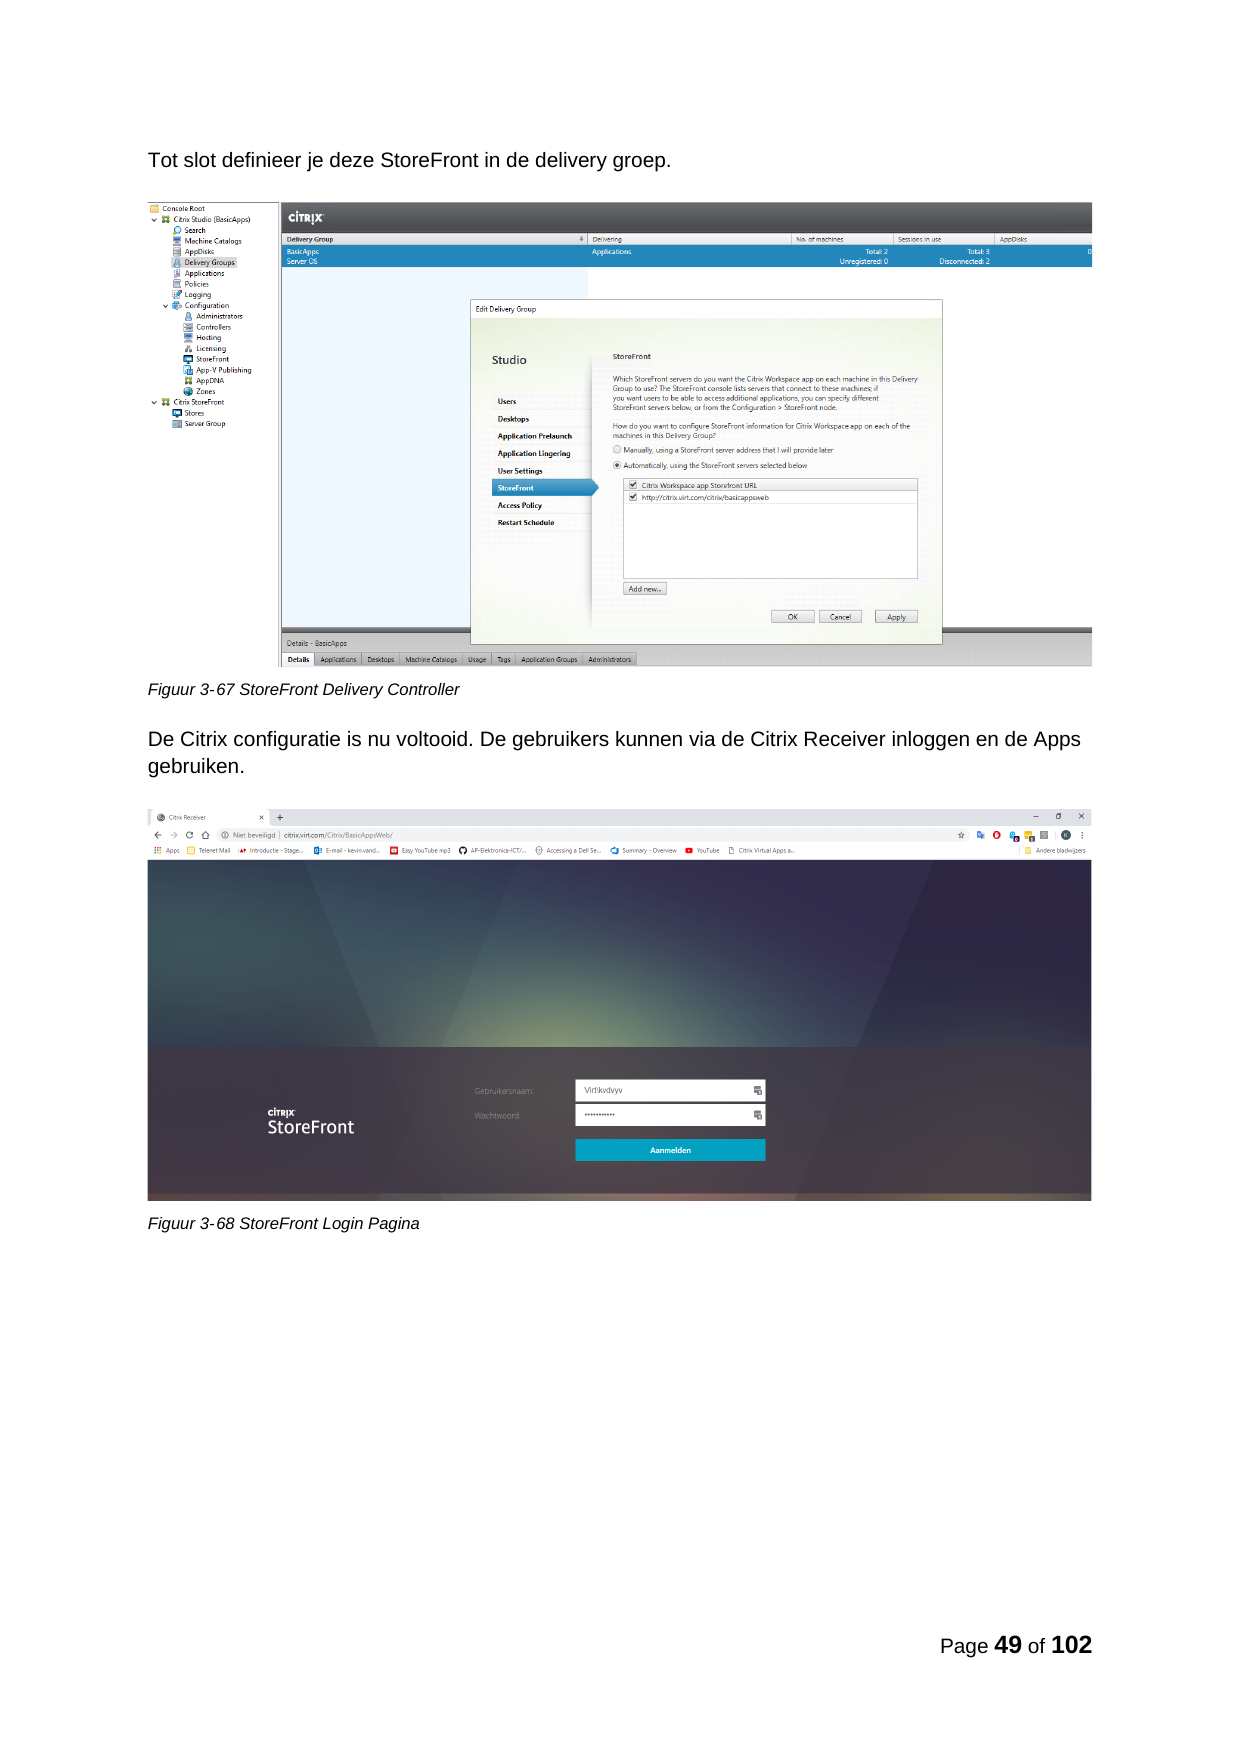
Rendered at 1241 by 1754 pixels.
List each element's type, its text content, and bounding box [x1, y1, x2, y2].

text Tot slot definieer je deze StoreFront in de delivery groep. [148, 148, 1092, 172]
picture [147, 202, 1093, 667]
picture [147, 809, 1092, 1201]
text De Citrix configuratie is nu voltooid. De gebruikers kunnen via de Citrix Receiver inloggen en de Apps gebruiken. [148, 727, 1092, 778]
